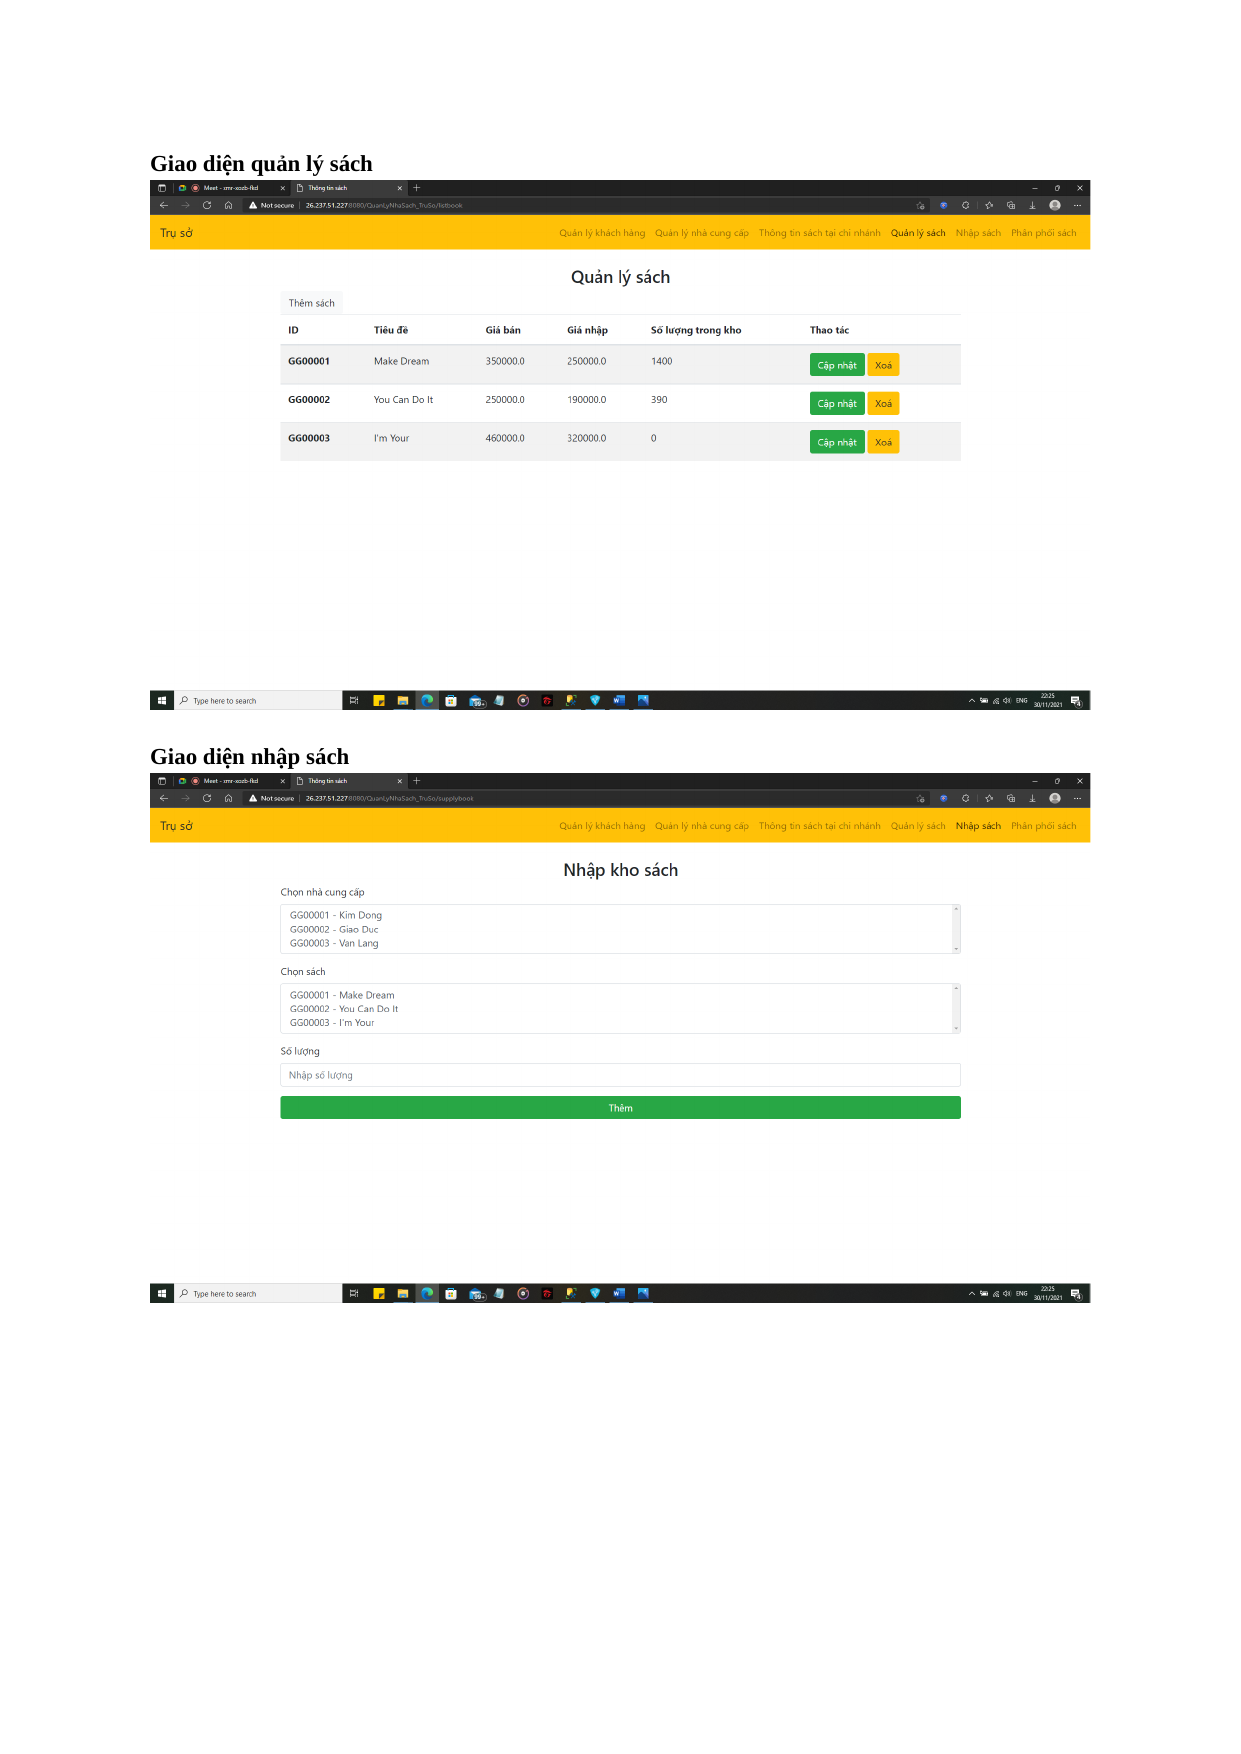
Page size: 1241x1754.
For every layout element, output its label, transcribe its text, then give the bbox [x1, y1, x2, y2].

picture [150, 773, 1091, 1303]
text Giao diện nhập sách [150, 743, 1090, 773]
picture [150, 180, 1091, 710]
text Giao diện quản lý sách [150, 150, 1090, 180]
